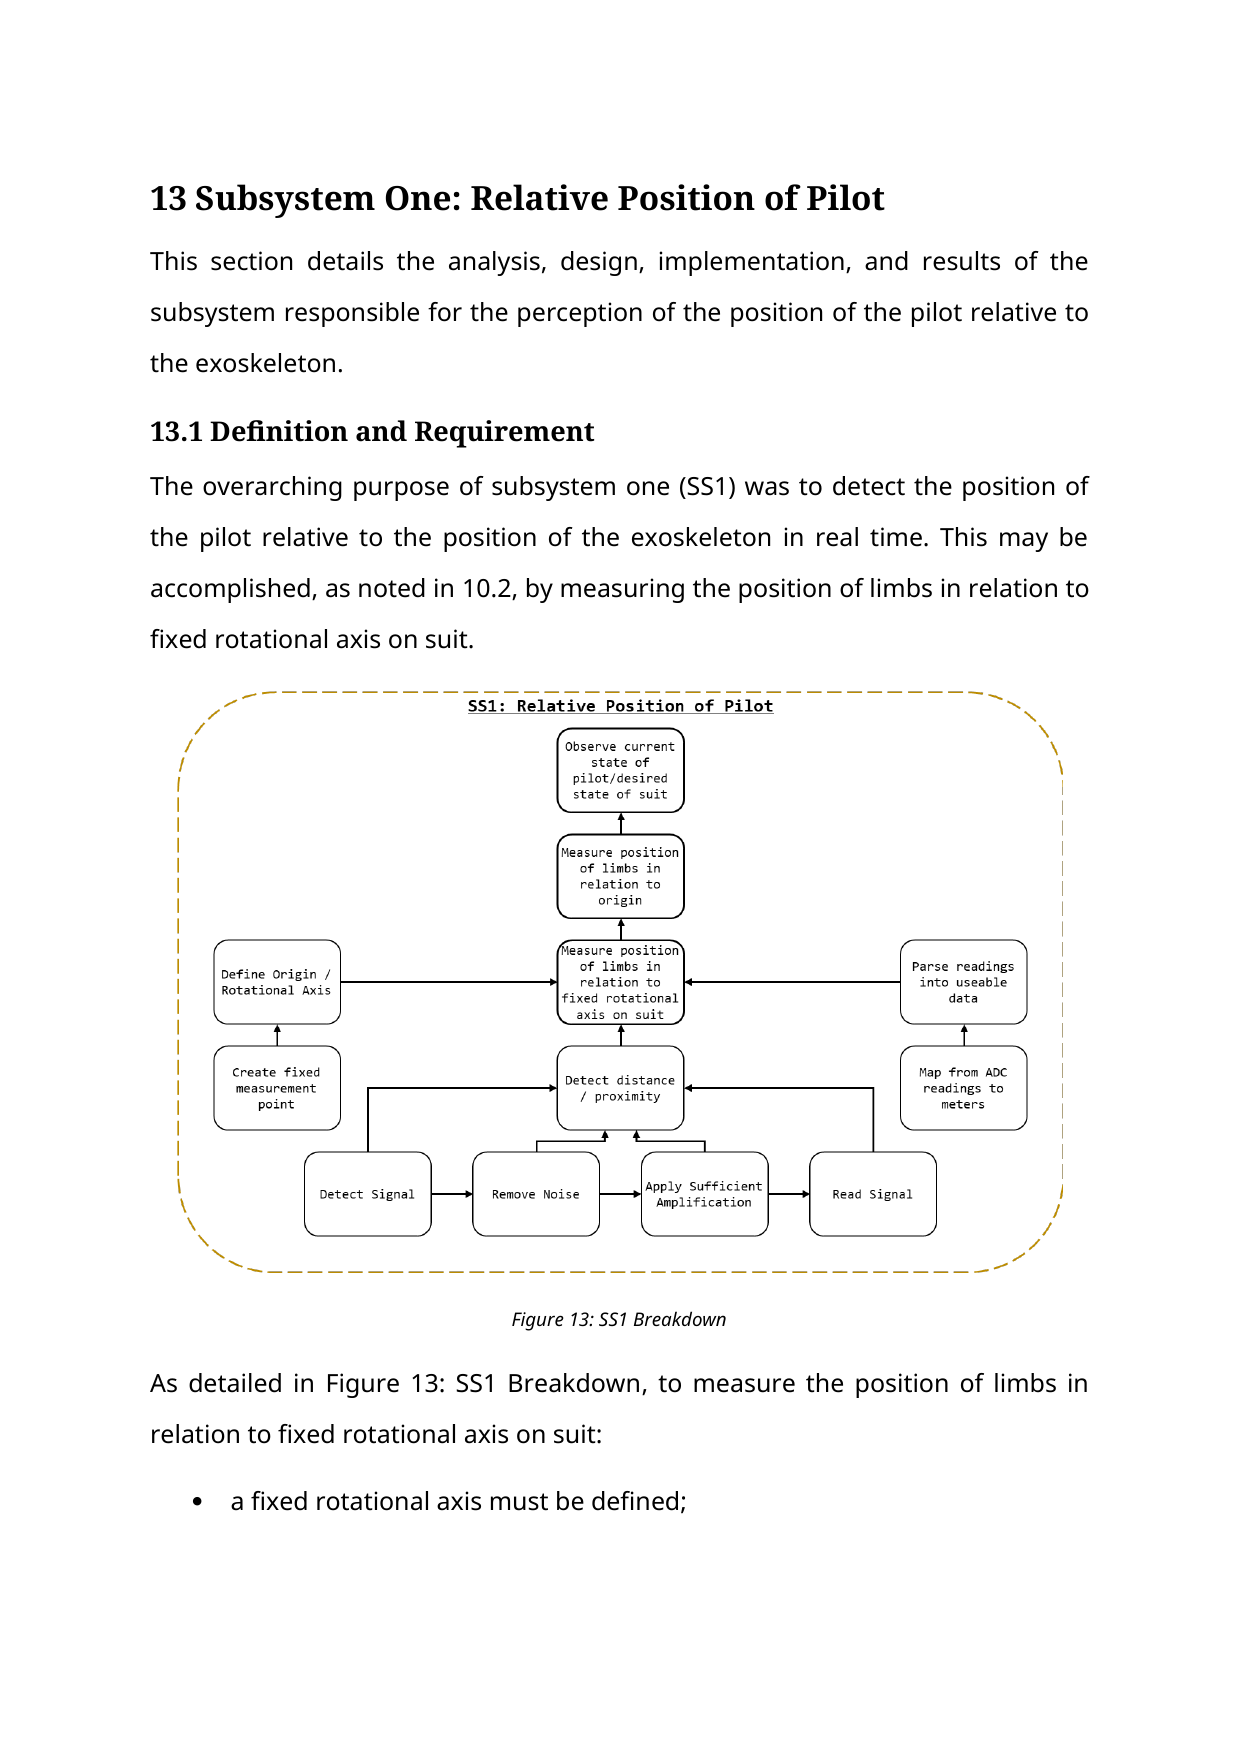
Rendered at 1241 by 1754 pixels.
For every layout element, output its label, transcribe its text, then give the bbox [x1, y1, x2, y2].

list a fixed rotational axis must be defined; [193, 1484, 1090, 1518]
subtitle Definition and Requirement [150, 413, 1090, 450]
picture [177, 689, 1063, 1273]
text This section details the analysis, design, implementation, and results of the subsystem responsible for the perception of the position of the pilot relative to the exoskeleton. [150, 243, 1090, 379]
text Figure 13: SS1 Breakdown [150, 1306, 1090, 1332]
subtitle Subsystem One: Relative Position of Pilot [150, 175, 1090, 220]
text The overarching purpose of subsystem one (SS1) was to detect the position of the pilot relative to the position of the exoskeleton in real time. This may be accomplished, as noted in 6.2, by measuring the position of limbs in relation to fixed rotational axis on suit. [150, 468, 1090, 655]
text As detailed in Figure 13: SS1 Breakdown, to measure the position of limbs in relation to fixed rotational axis on suit: [150, 1365, 1090, 1450]
